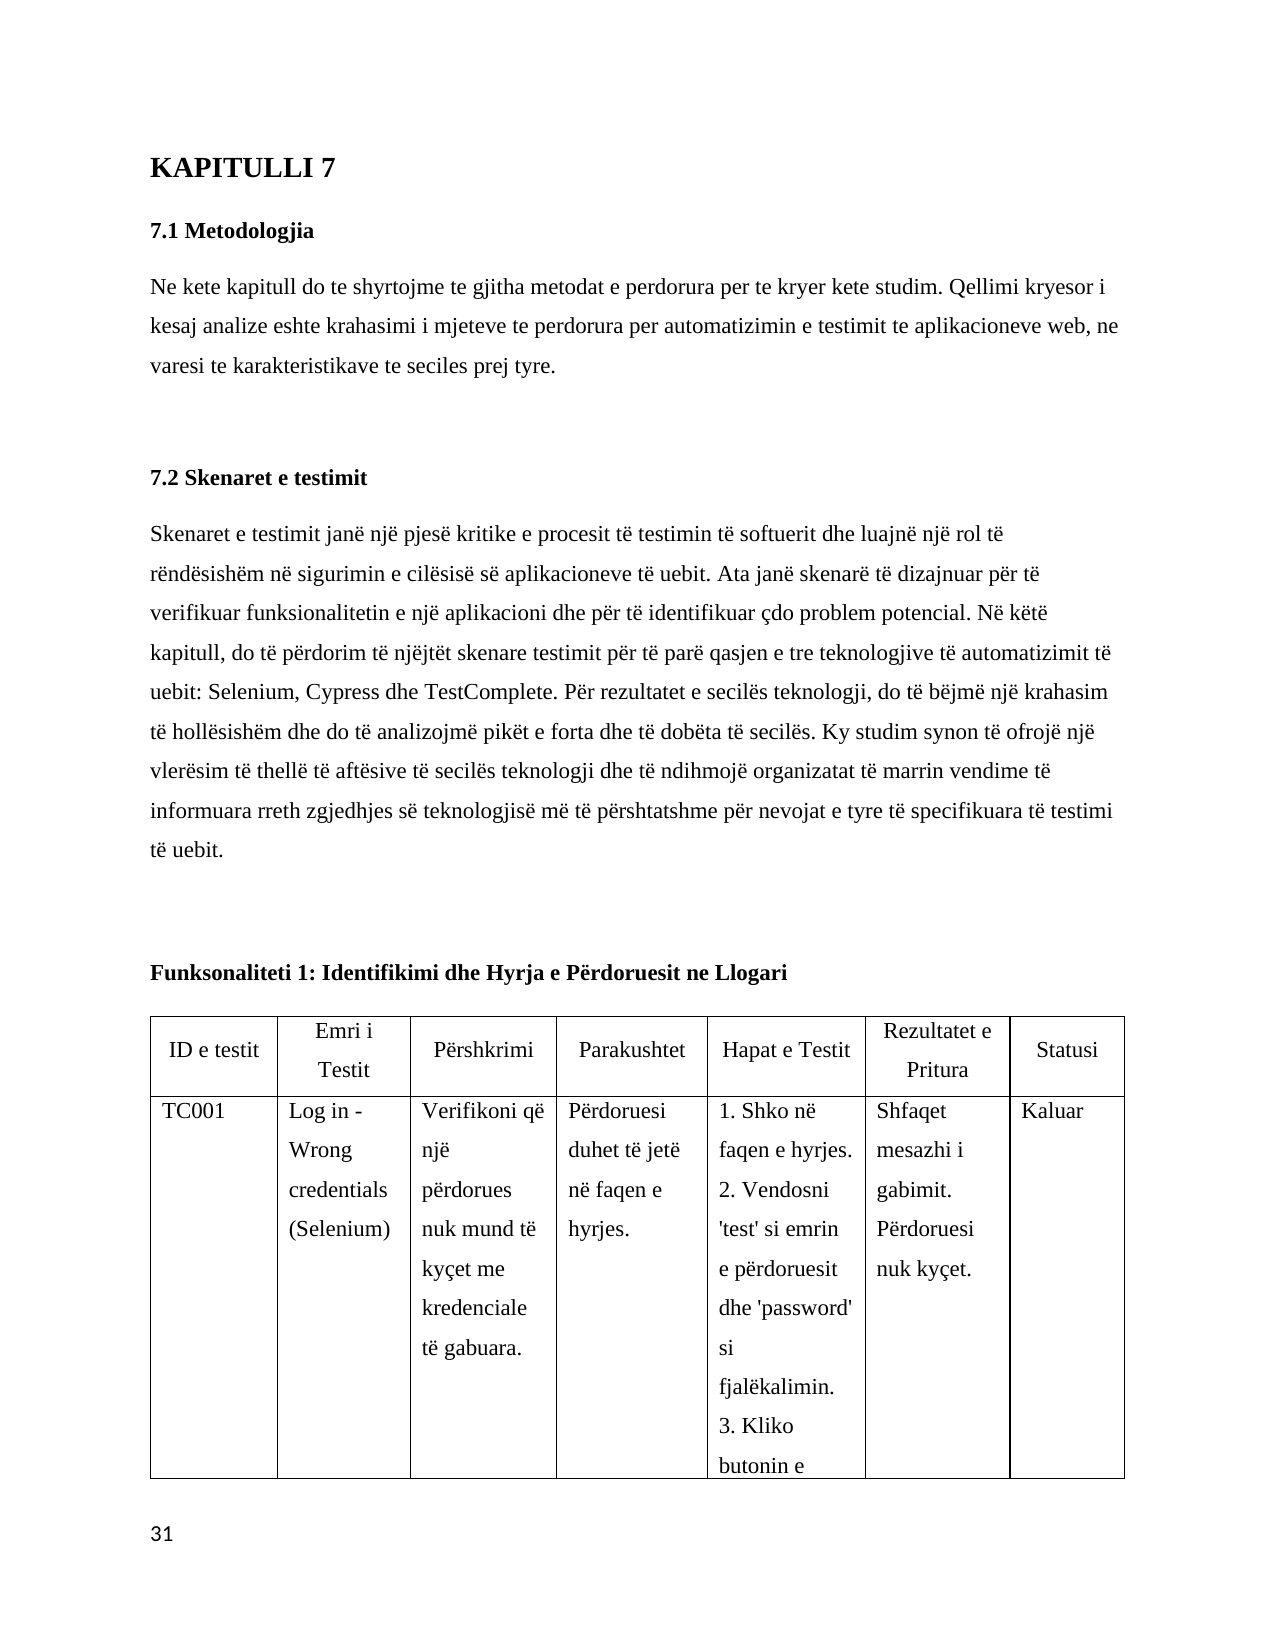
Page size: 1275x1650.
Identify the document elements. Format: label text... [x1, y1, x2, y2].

table_header ID e testit [151, 1017, 277, 1096]
table_cell Kaluar [1011, 1097, 1124, 1478]
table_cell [866, 1097, 1009, 1478]
text Skenaret e testimit janë një pjesë kritike e procesit të testimin të softuerit dhe luajnë një rol të rëndësishëm në sigurimin e cilësisë së aplikacioneve të uebit. Ata janë skenarë të dizajnuar për të verifikuar funksionalitetin e një aplikacioni dhe për të identifikuar çdo problem potencial. Në këtë kapitull, do të përdorim të njëjtët skenare testimit për të parë qasjen e tre teknologjive të automatizimit të uebit: Selenium, Cypress dhe TestComplete. Për rezultatet e secilës teknologji, do të bëjmë një krahasim të hollësishëm dhe do të analizojmë pikët e forta dhe të dobëta të secilës. Ky studim synon të ofrojë një vlerësim të thellë të aftësive të secilës teknologji dhe të ndihmojë organizatat të marrin vendime të informuara rreth zgjedhjes së teknologjisë më të përshtatshme për nevojat e tyre të specifikuara të testimi të uebit. [150, 521, 1125, 863]
text 7.1 Metodologjia [150, 217, 1125, 243]
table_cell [708, 1097, 865, 1478]
text 7.2 Skenaret e testimit [150, 464, 1125, 491]
table_header Emri i Testit [278, 1017, 410, 1096]
table_header Statusi [1011, 1017, 1124, 1096]
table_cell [557, 1097, 707, 1478]
table_header Parakushtet [557, 1017, 707, 1096]
table_header Hapat e Testit [708, 1017, 865, 1096]
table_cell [411, 1097, 556, 1478]
text Ne kete kapitull do te shyrtojme te gjitha metodat e perdorura per te kryer kete studim. Qellimi kryesor i kesaj analize eshte krahasimi i mjeteve te perdorura per automatizimin e testimit te aplikacioneve web, ne varesi te karakteristikave te seciles prej tyre. [150, 273, 1125, 378]
text Funksonaliteti 1: Identifikimi dhe Hyrja e Përdoruesit ne Llogari [150, 959, 1125, 986]
table_cell TC001 [151, 1097, 277, 1478]
table_header Përshkrimi [411, 1017, 556, 1096]
table_header Rezultatet e Pritura [866, 1017, 1009, 1096]
text KAPITULLI 7 [150, 150, 1125, 183]
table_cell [278, 1097, 410, 1478]
